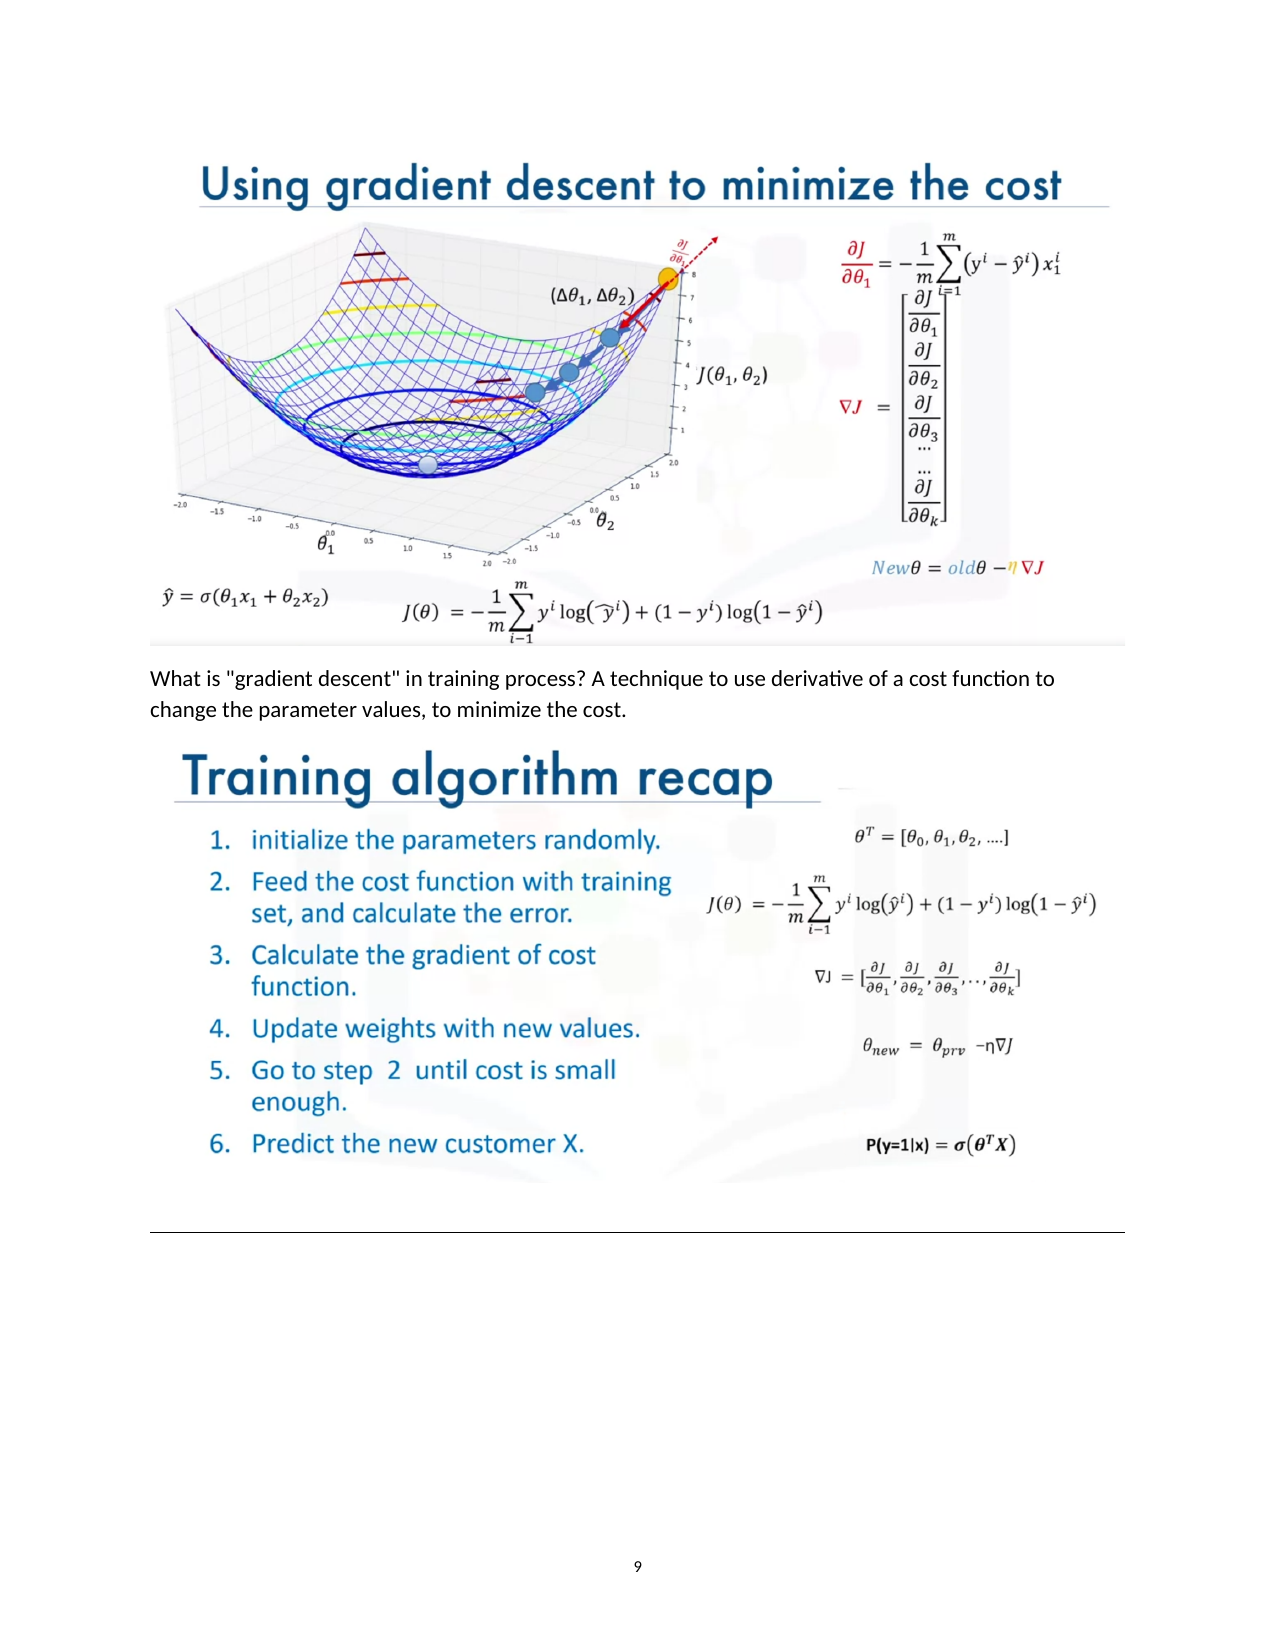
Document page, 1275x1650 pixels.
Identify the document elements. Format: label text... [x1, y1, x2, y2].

picture [150, 741, 1125, 1183]
text What is "gradient descent" in training process? A technique to use derivative of a cost function to change the parameter values, to minimize the cost. [150, 664, 1125, 723]
picture [150, 150, 1125, 646]
